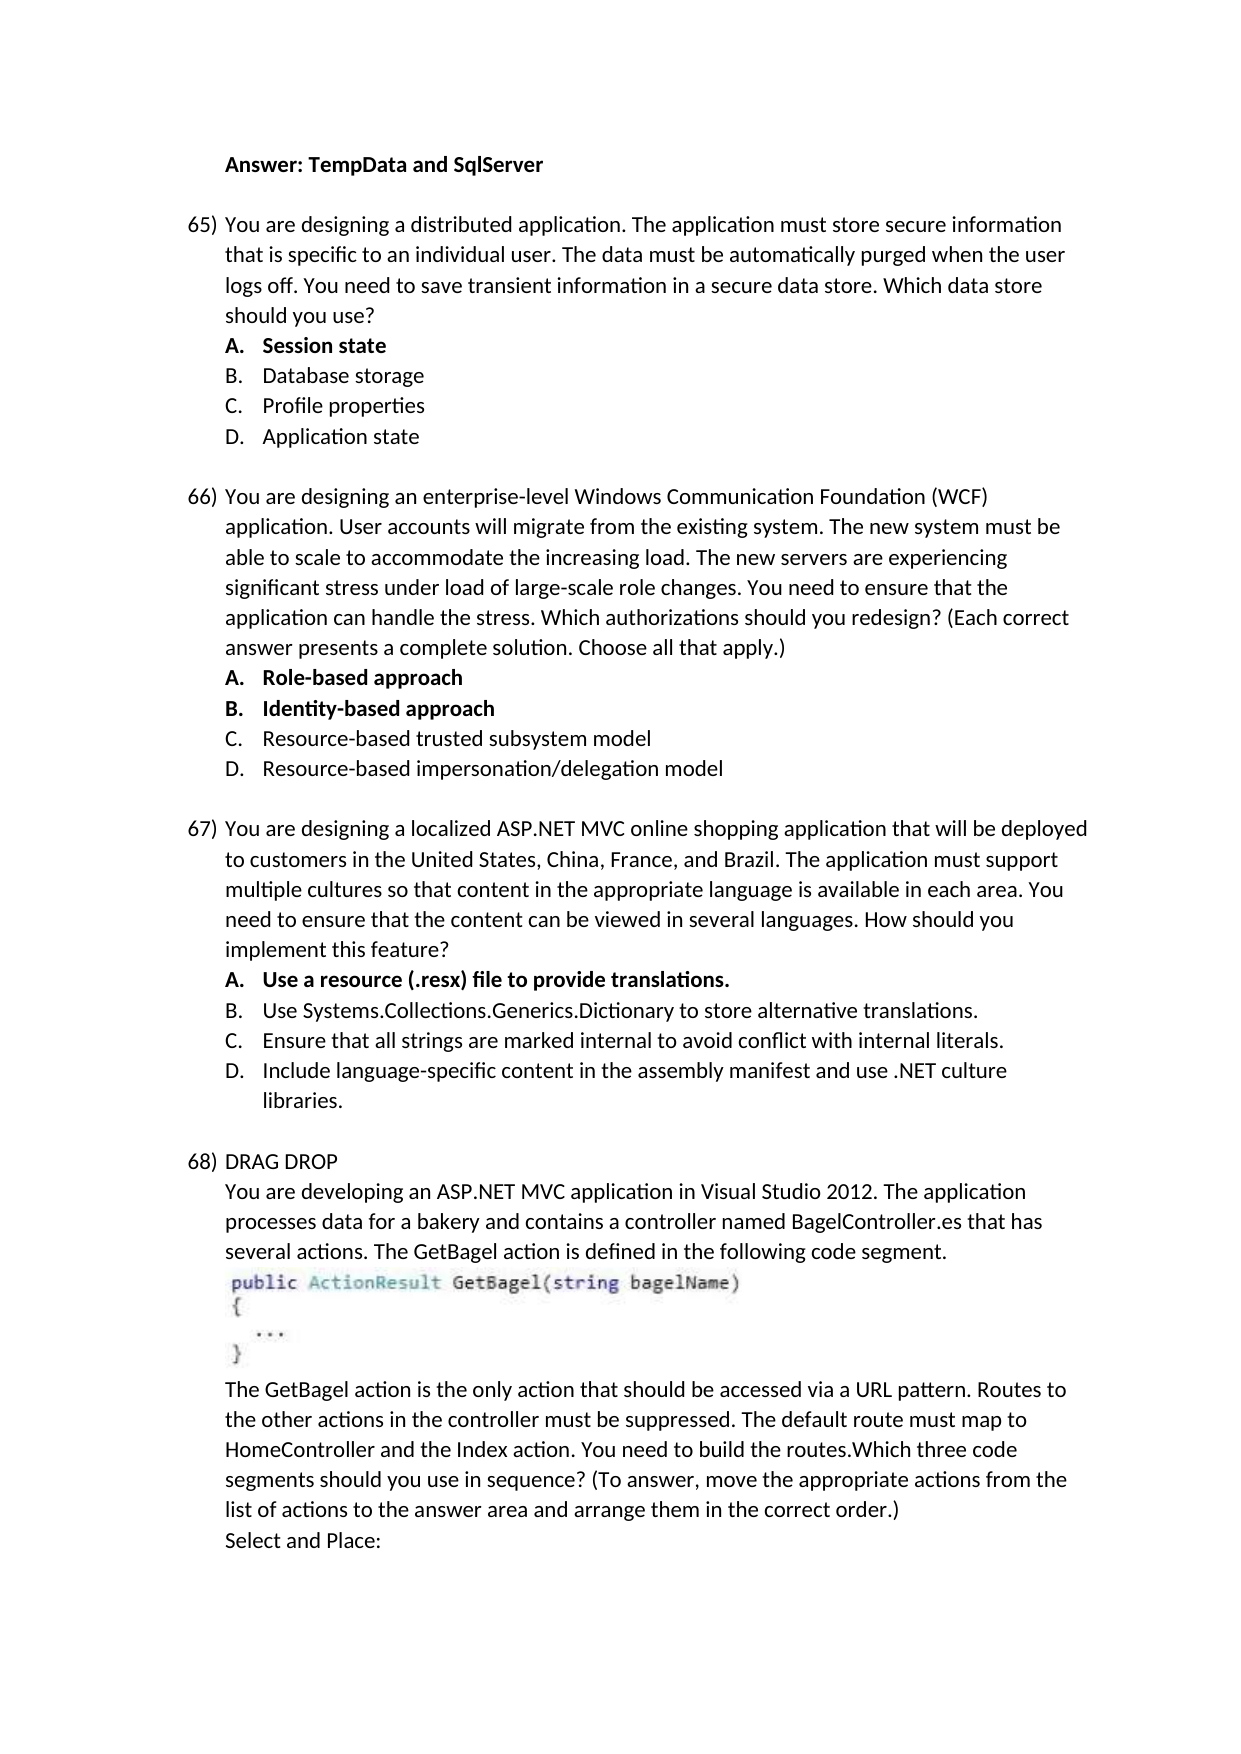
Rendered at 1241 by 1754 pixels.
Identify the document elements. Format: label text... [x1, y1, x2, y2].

list You are designing a localized ASP.NET MVC online shopping application that will be deployed to customers in the United States, China, France, and Brazil. The application must support multiple cultures so that content in the appropriate language is available in each area. You need to ensure that the content can be viewed in several languages. How should you implement this feature? [187, 814, 1090, 963]
list You are developing an ASP.NET MVC application in Visual Studio 2012. The application processes data for a bakery and contains a controller named BagelController.es that has several actions. The GetBagel action is defined in the following code segment. [225, 1177, 1090, 1266]
list Resource-based impersonation/delegation model [225, 754, 1090, 782]
list Answer: TempData and SqlServer [225, 150, 1090, 178]
list Include language-specific content in the assembly manifest and use .NET culture libraries. [225, 1056, 1090, 1114]
list Database storage [225, 361, 1090, 389]
list Use Systems.Collections.Generics.Dictionary to store alternative translations. [225, 996, 1090, 1024]
list Application state [225, 422, 1090, 450]
list DRAG DROP [187, 1147, 1090, 1175]
list Profile properties [225, 392, 1090, 420]
list You are designing an enterprise-level Windows Communication Foundation (WCF) application. User accounts will migrate from the existing system. The new system must be able to scale to accommodate the increasing load. The new servers are experiencing significant stress under load of large-scale role changes. You need to ensure that the application can handle the stress. Which authorizations should you redesign? (Each correct answer presents a complete solution. Choose all that apply.) [187, 482, 1090, 661]
list Identity-based approach [225, 694, 1090, 722]
list You are designing a distributed application. The application must store secure information that is specific to an individual user. The data must be automatically purged when the user logs off. You need to save transient information in a secure data store. Which data store should you use? [187, 210, 1090, 329]
list Resource-based trusted subsystem model [225, 724, 1090, 752]
picture [225, 1267, 743, 1373]
list Role-based approach [225, 663, 1090, 692]
list Use a resource (.resx) file to provide translations. [225, 966, 1090, 994]
list Session state [225, 331, 1090, 359]
list Select and Place: [225, 1526, 1090, 1554]
list The GetBagel action is the only action that should be accessed via a URL pattern. Routes to the other actions in the controller must be suppressed. The default route must map to HomeController and the Index action. You need to build the routes.Which three code segments should you use in sequence? (To answer, move the appropriate actions from the list of actions to the answer area and arrange them in the correct order.) [225, 1375, 1090, 1524]
list Ensure that all strings are marked internal to avoid conflict with internal literals. [225, 1026, 1090, 1054]
